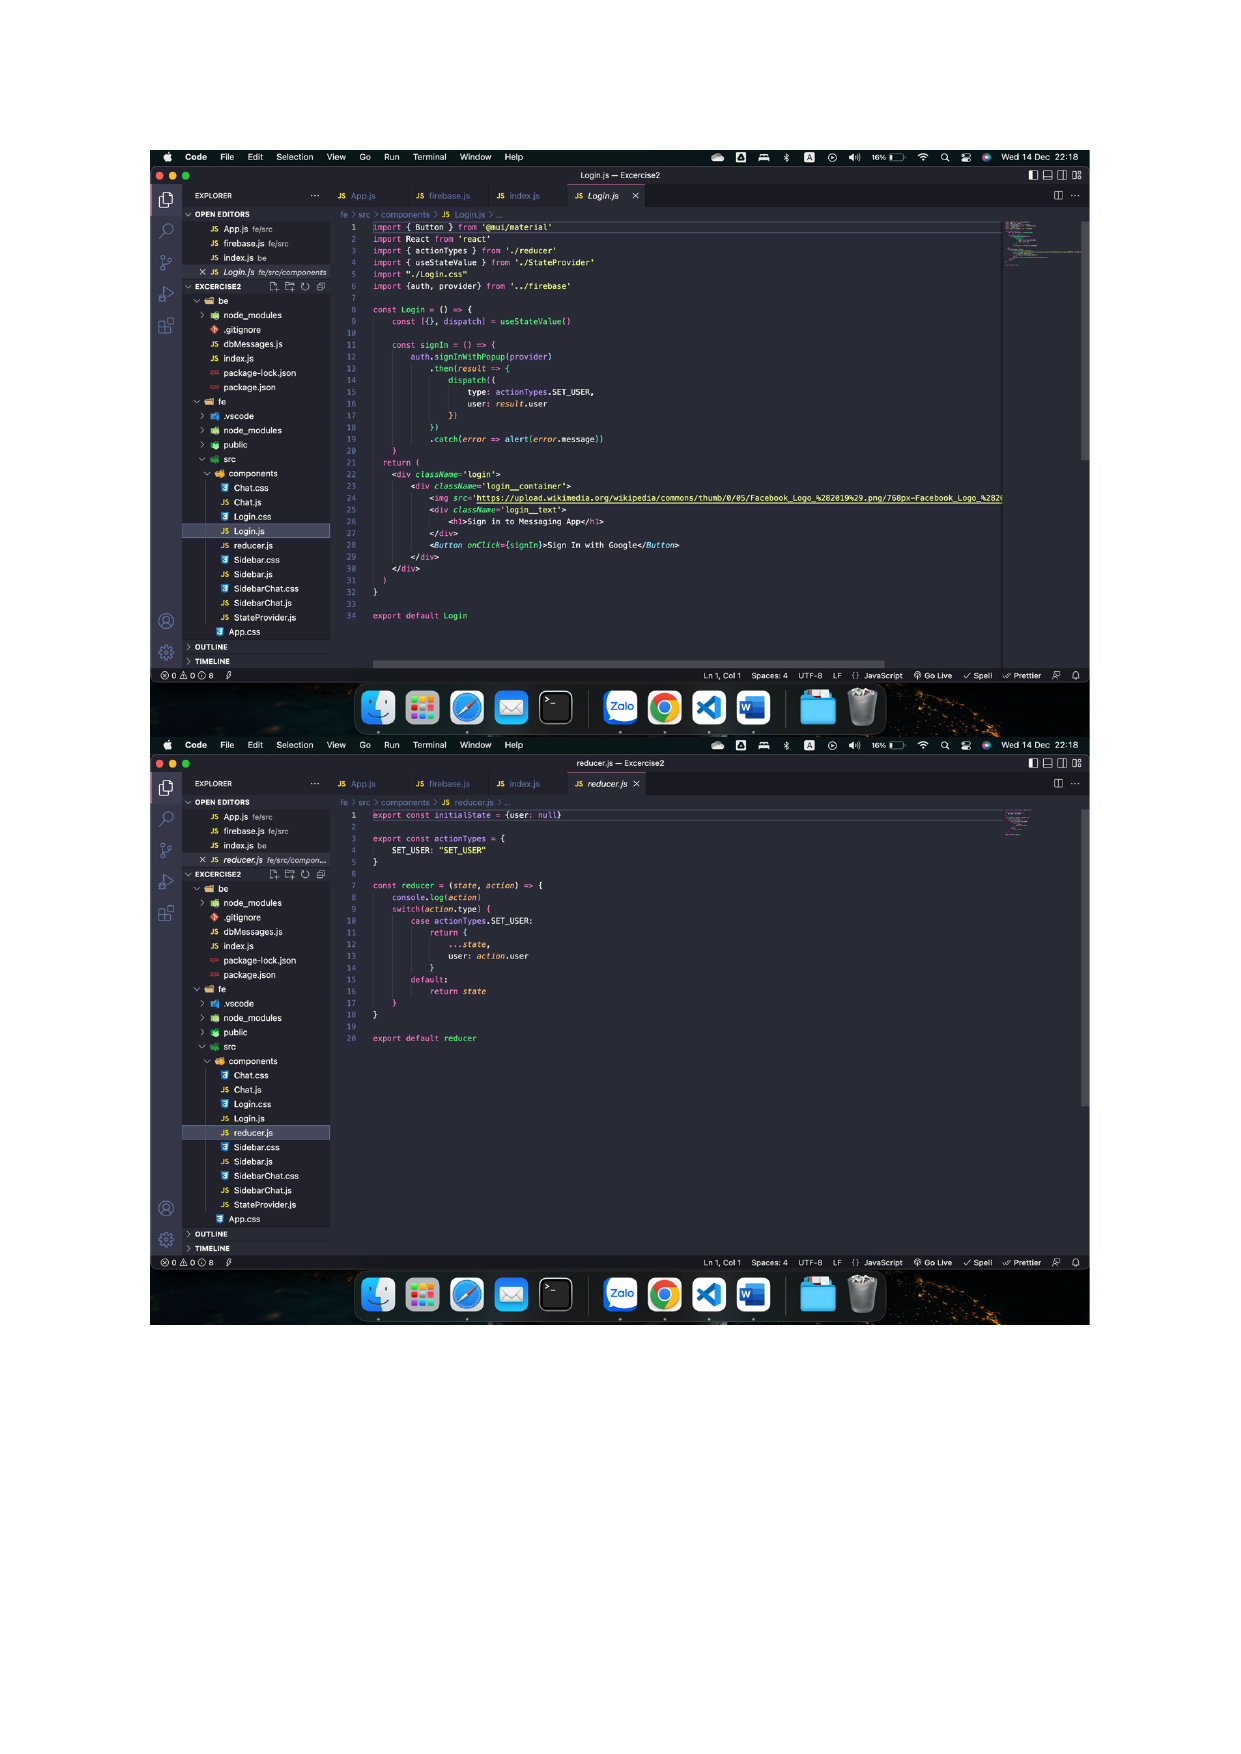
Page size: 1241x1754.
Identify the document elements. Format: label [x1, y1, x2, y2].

picture [150, 150, 1090, 1325]
